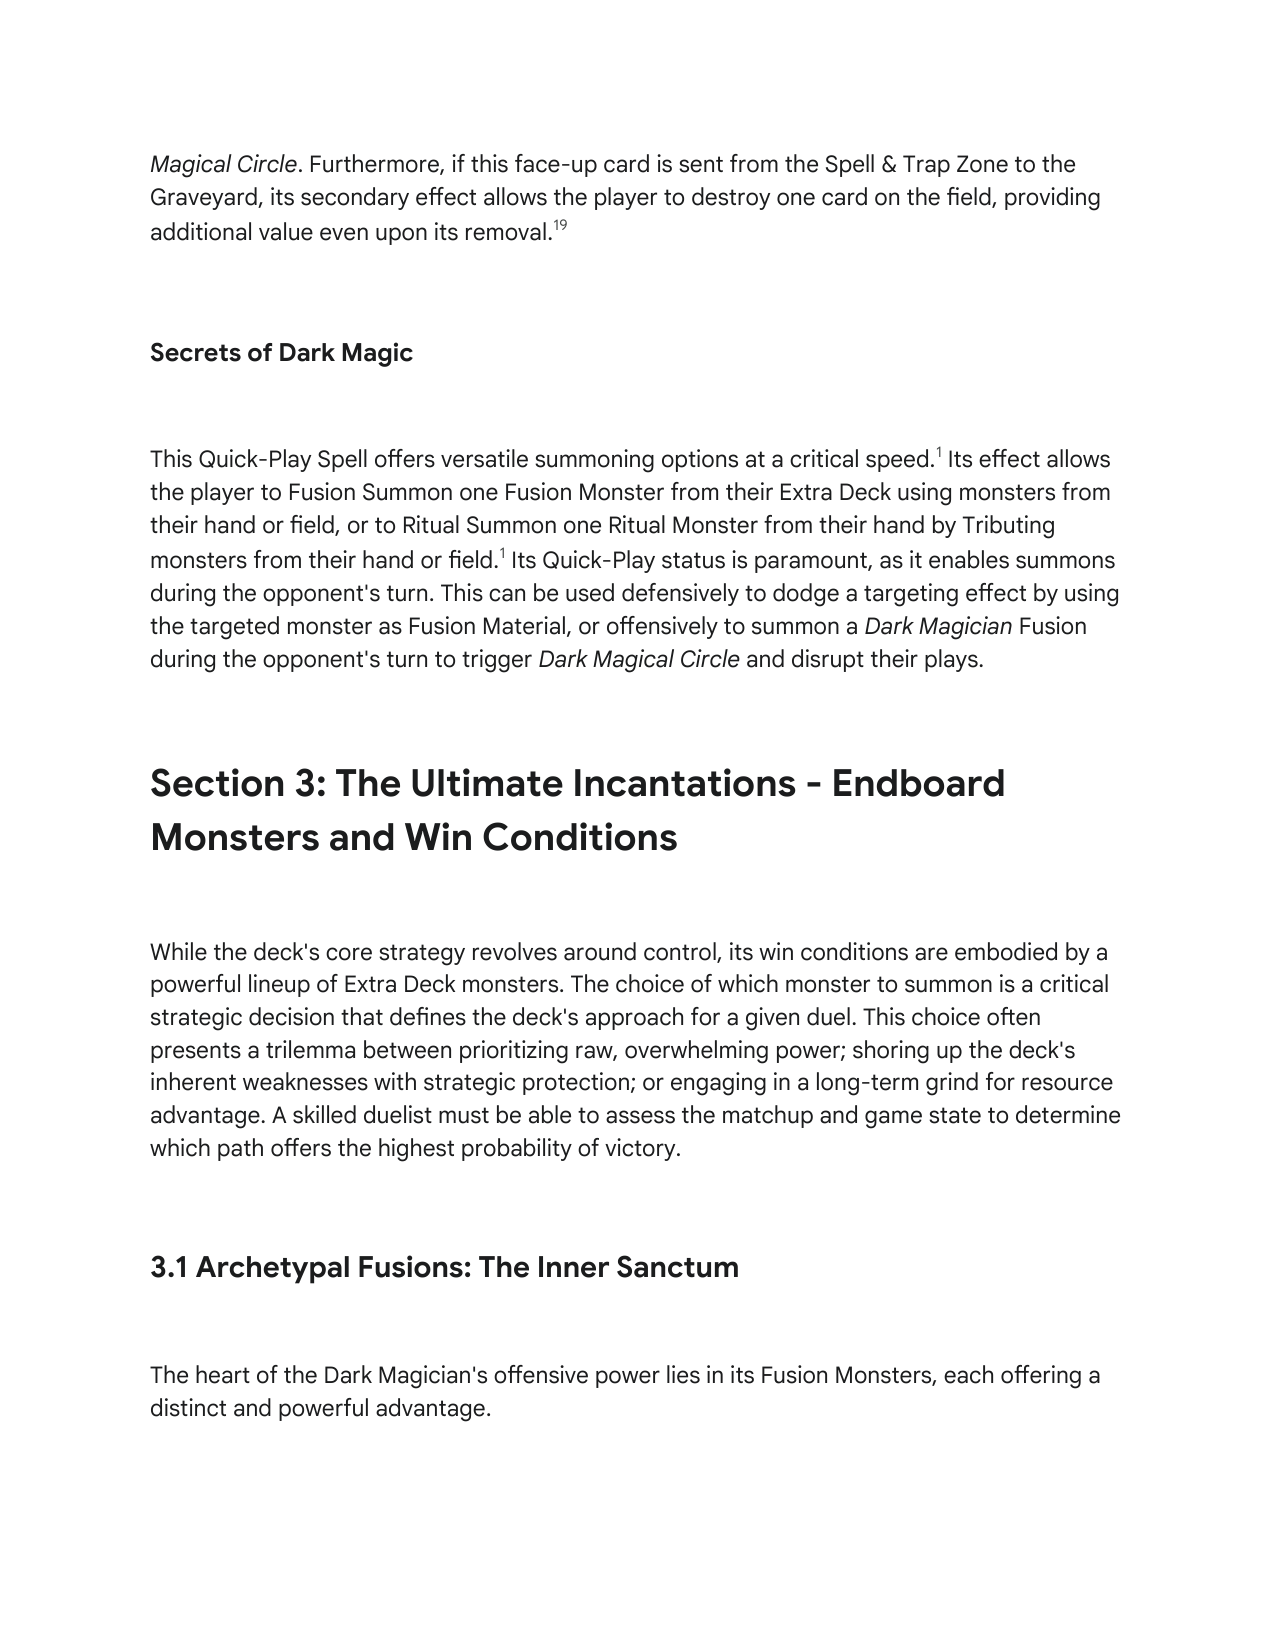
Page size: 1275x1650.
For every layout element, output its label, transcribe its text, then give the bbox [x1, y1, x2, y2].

subtitle Secrets of Dark Magic [150, 337, 1125, 369]
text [150, 150, 1125, 247]
text The heart of the Dark Magician's offensive power lies in its Fusion Monsters, each offering a distinct and powerful advantage. [150, 1361, 1125, 1423]
text While the deck's core strategy revolves around control, its win conditions are embodied by a powerful lineup of Extra Deck monsters. The choice of which monster to summon is a critical strategic decision that defines the deck's approach for a given duel. This choice often presents a trilemma between prioritizing raw, overwhelming power; shoring up the deck's inherent weaknesses with strategic protection; or engaging in a long-term grind for resource advantage. A skilled duelist must be able to assess the matchup and game state to determine which path offers the highest probability of victory. [150, 938, 1125, 1163]
subtitle 3.1 Archetypal Fusions: The Inner Sanctum [150, 1249, 1125, 1286]
text This Quick-Play Spell offers versatile summoning options at a critical speed.1 Its effect allows the player to Fusion Summon one Fusion Monster from their Extra Deck using monsters from their hand or field, or to Ritual Summon one Ritual Monster from their hand by Tributing monsters from their hand or field.1 Its Quick-Play status is paramount, as it enables summons during the opponent's turn. This can be used defensively to dodge a targeting effect by using the targeted monster as Fusion Material, or offensively to summon a Dark Magician Fusion during the opponent's turn to trigger Dark Magical Circle and disrupt their plays. [150, 443, 1125, 674]
subtitle Section 3: The Ultimate Incantations - Endboard Monsters and Win Conditions [150, 761, 1125, 861]
